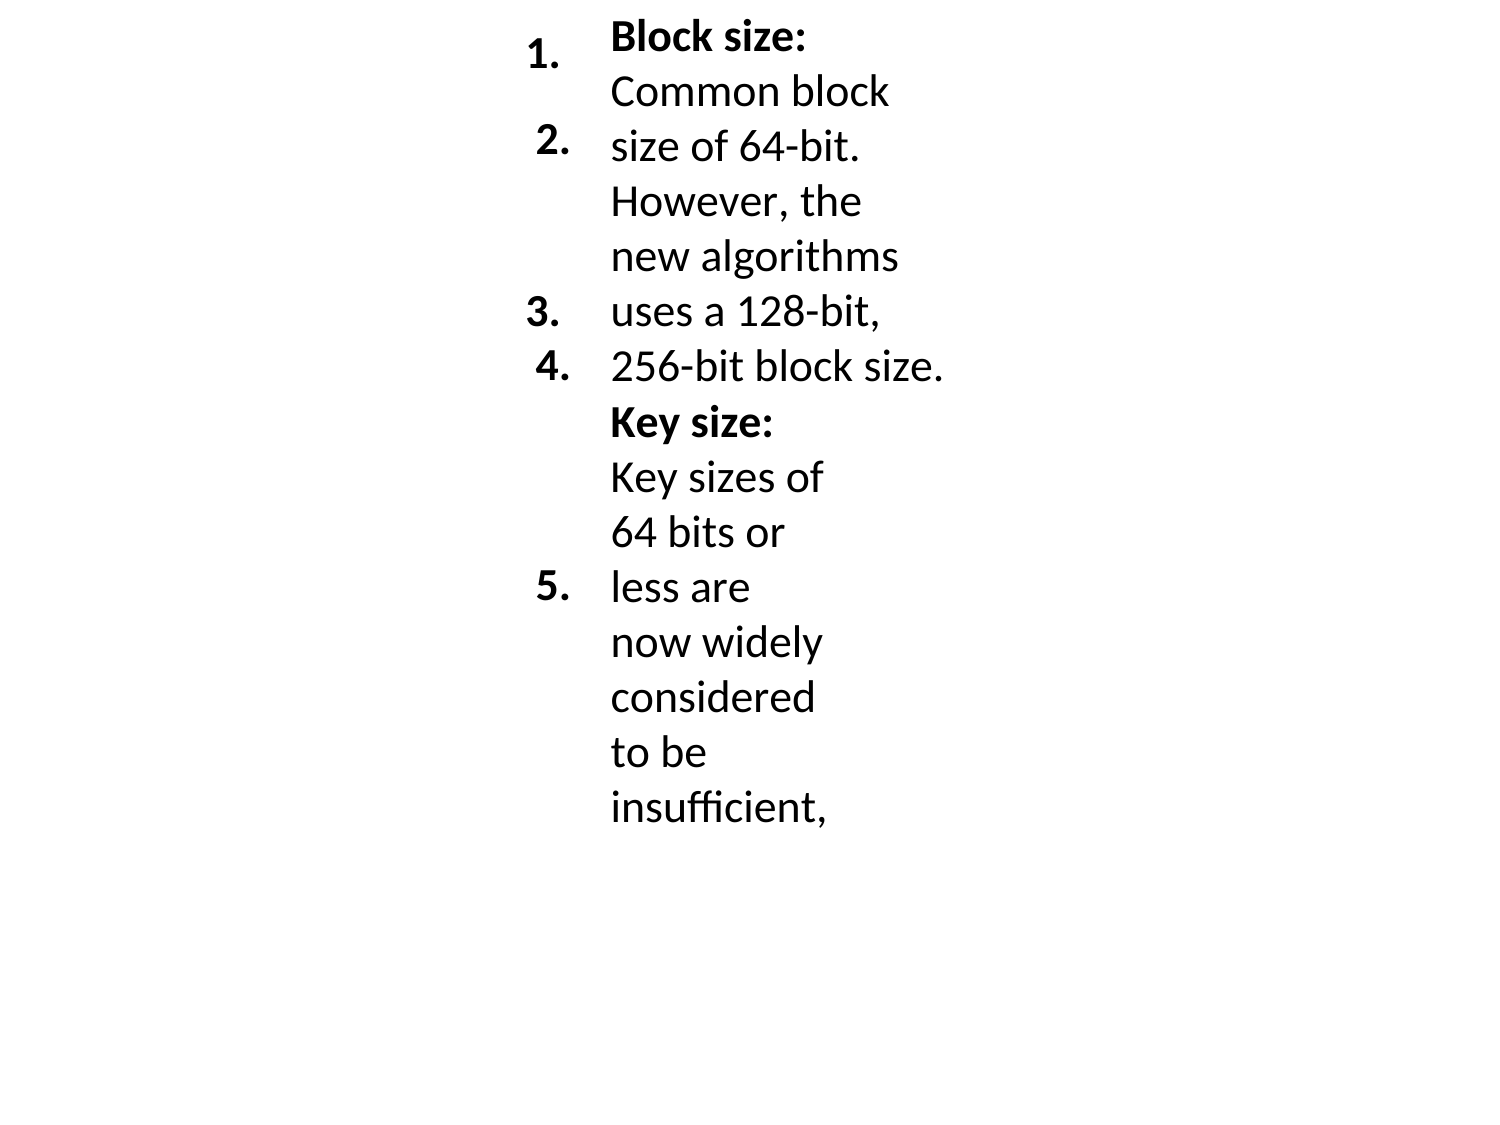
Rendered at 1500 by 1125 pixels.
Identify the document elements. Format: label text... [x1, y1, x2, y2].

table_header 1. 2. 3. 4. 5. [0, 0, 589, 828]
table_header Block size: Common block size of 64-bit. However, the new algorithms uses a 128-bit, 256-bit block size. Key size: Key sizes of 64 bits or less are now widely considered to be insufficient, and 128 bits has become a common size. Number of rounds: A typical size is 16 rounds. Round function F: This phase consisting of sixteen rounds of the same function, which involves both permutation and substitution functions. Again, greater complexity generally means greater resistance to cryptanalysis. Subkey generation algorithm: For each of the sixteen rounds, a different subkey (Ki) derived from main key by the combination of a left circular shift and a permutation. Greater complexity in this algorithm should lead to greater difficulty of cryptanalysis. [589, 0, 1189, 828]
